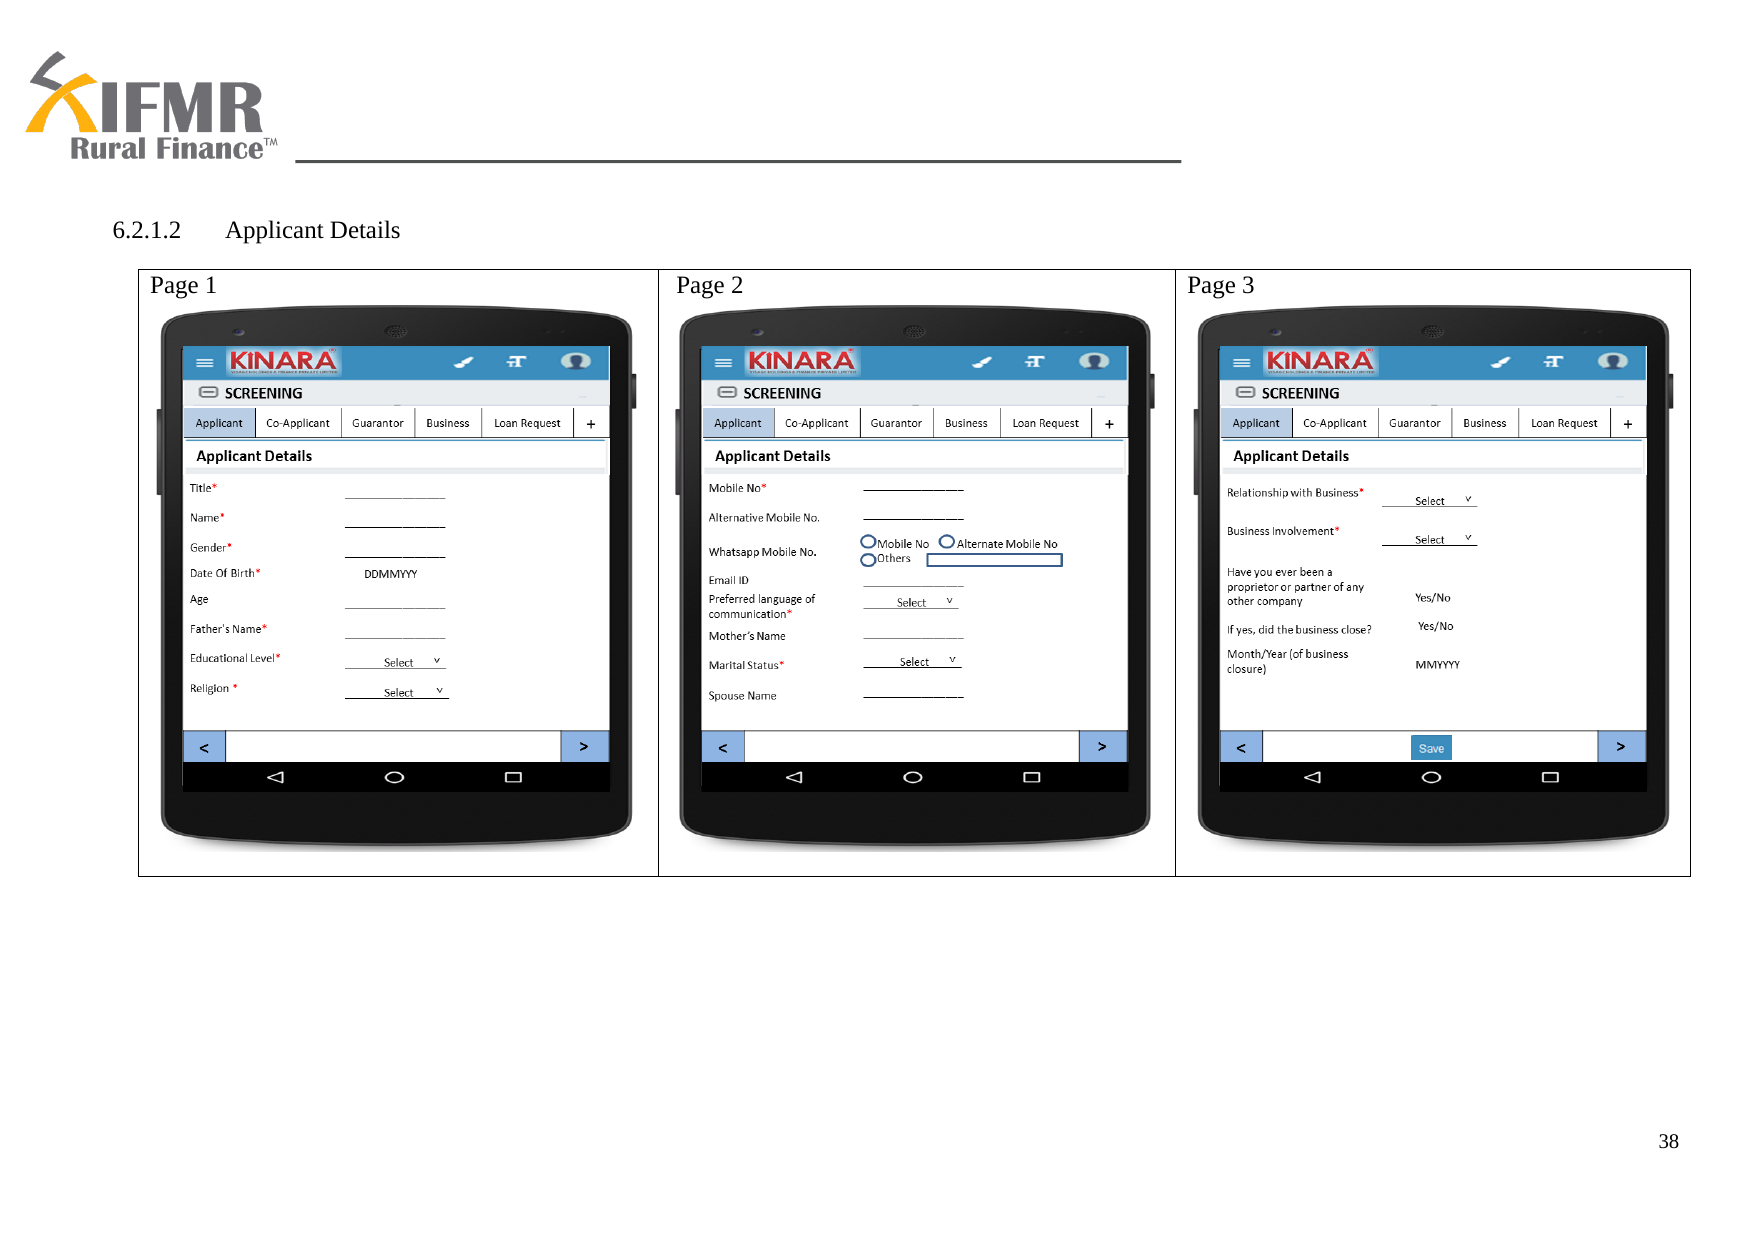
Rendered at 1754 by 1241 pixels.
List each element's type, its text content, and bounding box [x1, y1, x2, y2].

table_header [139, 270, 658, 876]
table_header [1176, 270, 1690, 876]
picture [150, 303, 643, 852]
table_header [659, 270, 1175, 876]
list Applicant Details [112, 215, 1679, 244]
picture [1187, 303, 1675, 852]
picture [18, 45, 284, 166]
picture [669, 303, 1159, 852]
